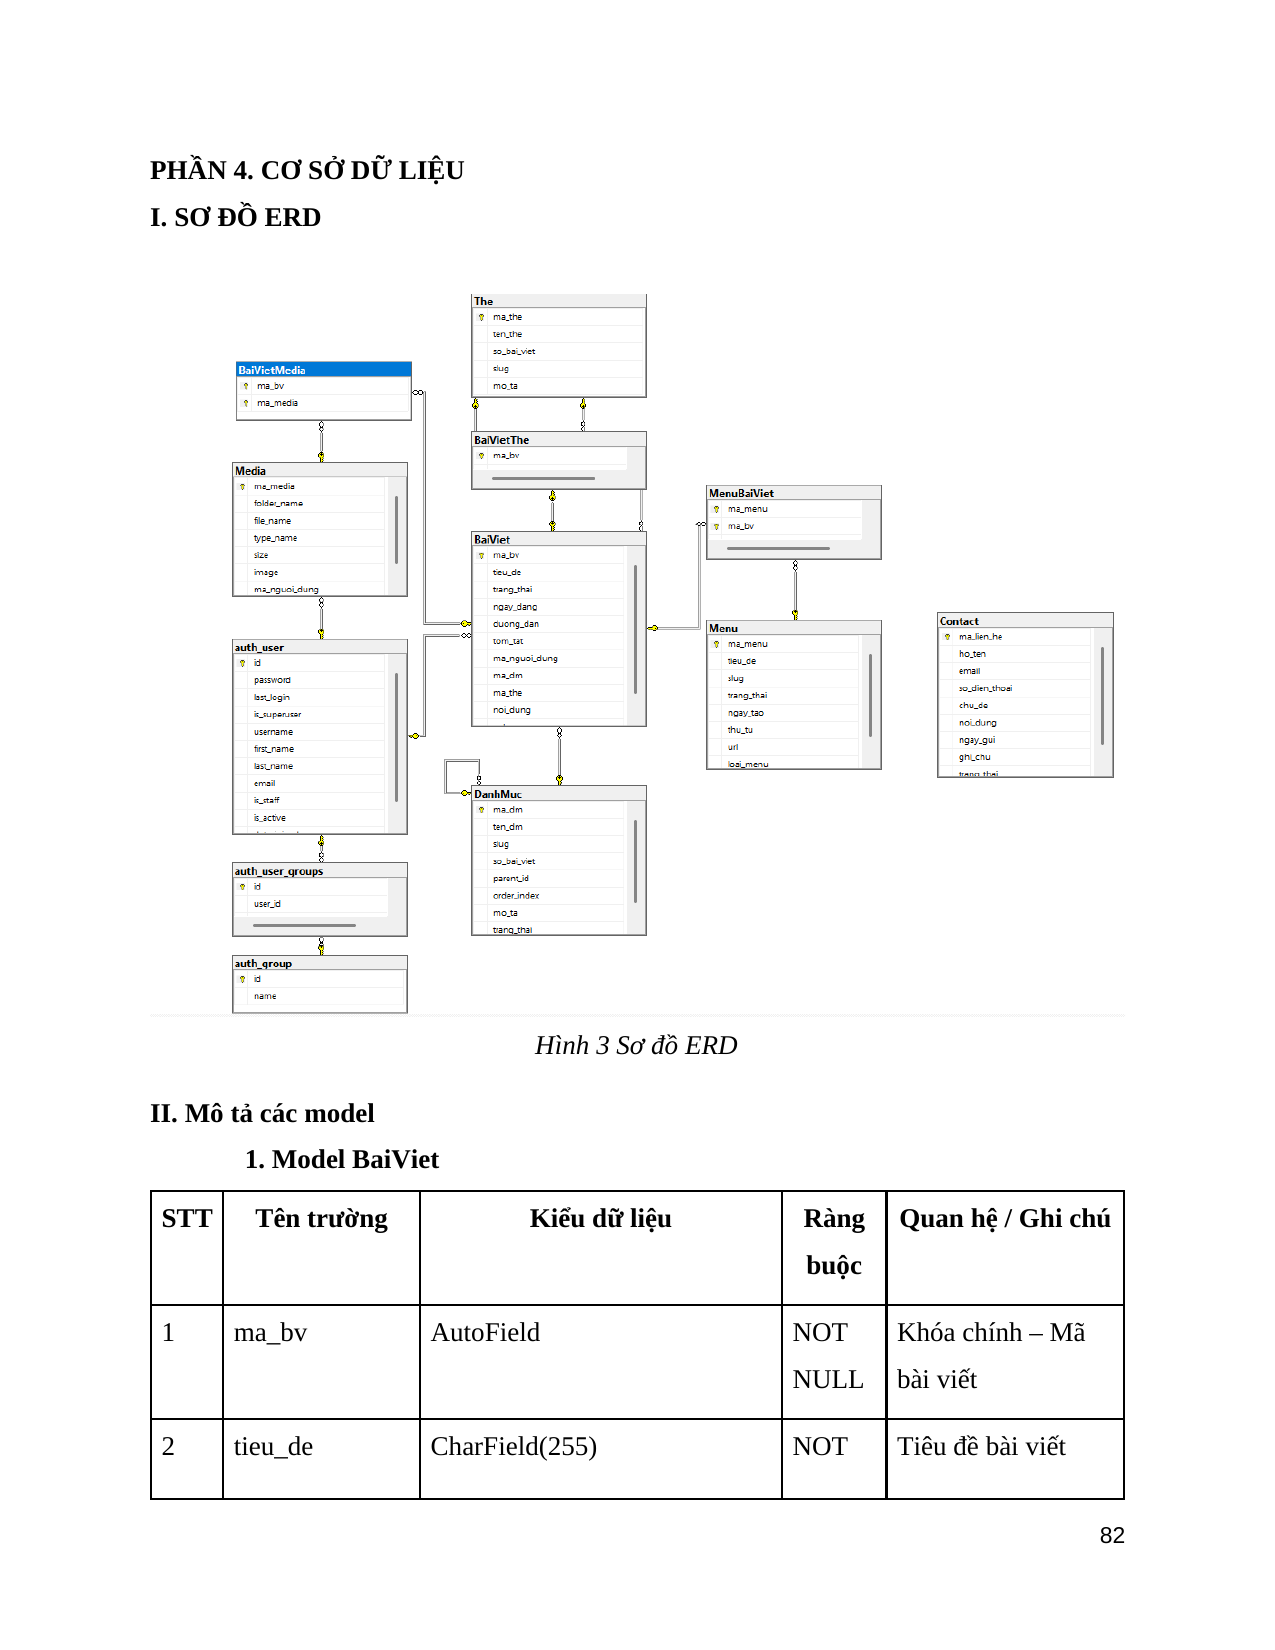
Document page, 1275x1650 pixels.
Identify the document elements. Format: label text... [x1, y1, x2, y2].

table_cell 1 [152, 1306, 222, 1418]
table_cell ma_bv [224, 1306, 419, 1418]
text Hình 3 Sơ đồ ERD [150, 1029, 1125, 1060]
picture [150, 294, 1125, 1017]
table_cell Tiêu đề bài viết [888, 1420, 1123, 1498]
subtitle Mô tả các model [150, 1097, 1125, 1128]
table_header Kiểu dữ liệu [421, 1192, 781, 1304]
table_cell NOT NULL [783, 1306, 885, 1418]
table_cell Khóa chính – Mã bài viết [888, 1306, 1123, 1418]
table_cell CharField(255) [421, 1420, 781, 1498]
table_cell NOT NULL [783, 1420, 885, 1498]
table_cell AutoField [421, 1306, 781, 1418]
subtitle Model BaiViet [244, 1143, 1125, 1174]
subtitle CƠ SỞ DỮ LIỆU [150, 154, 1125, 185]
table_header Tên trường [224, 1192, 419, 1304]
table_header STT [152, 1192, 222, 1304]
table_cell 2 [152, 1420, 222, 1498]
subtitle SƠ ĐỒ ERD [150, 201, 1125, 232]
table_cell tieu_de [224, 1420, 419, 1498]
table_header Ràng buộc [783, 1192, 885, 1304]
table_header Quan hệ / Ghi chú [888, 1192, 1123, 1304]
